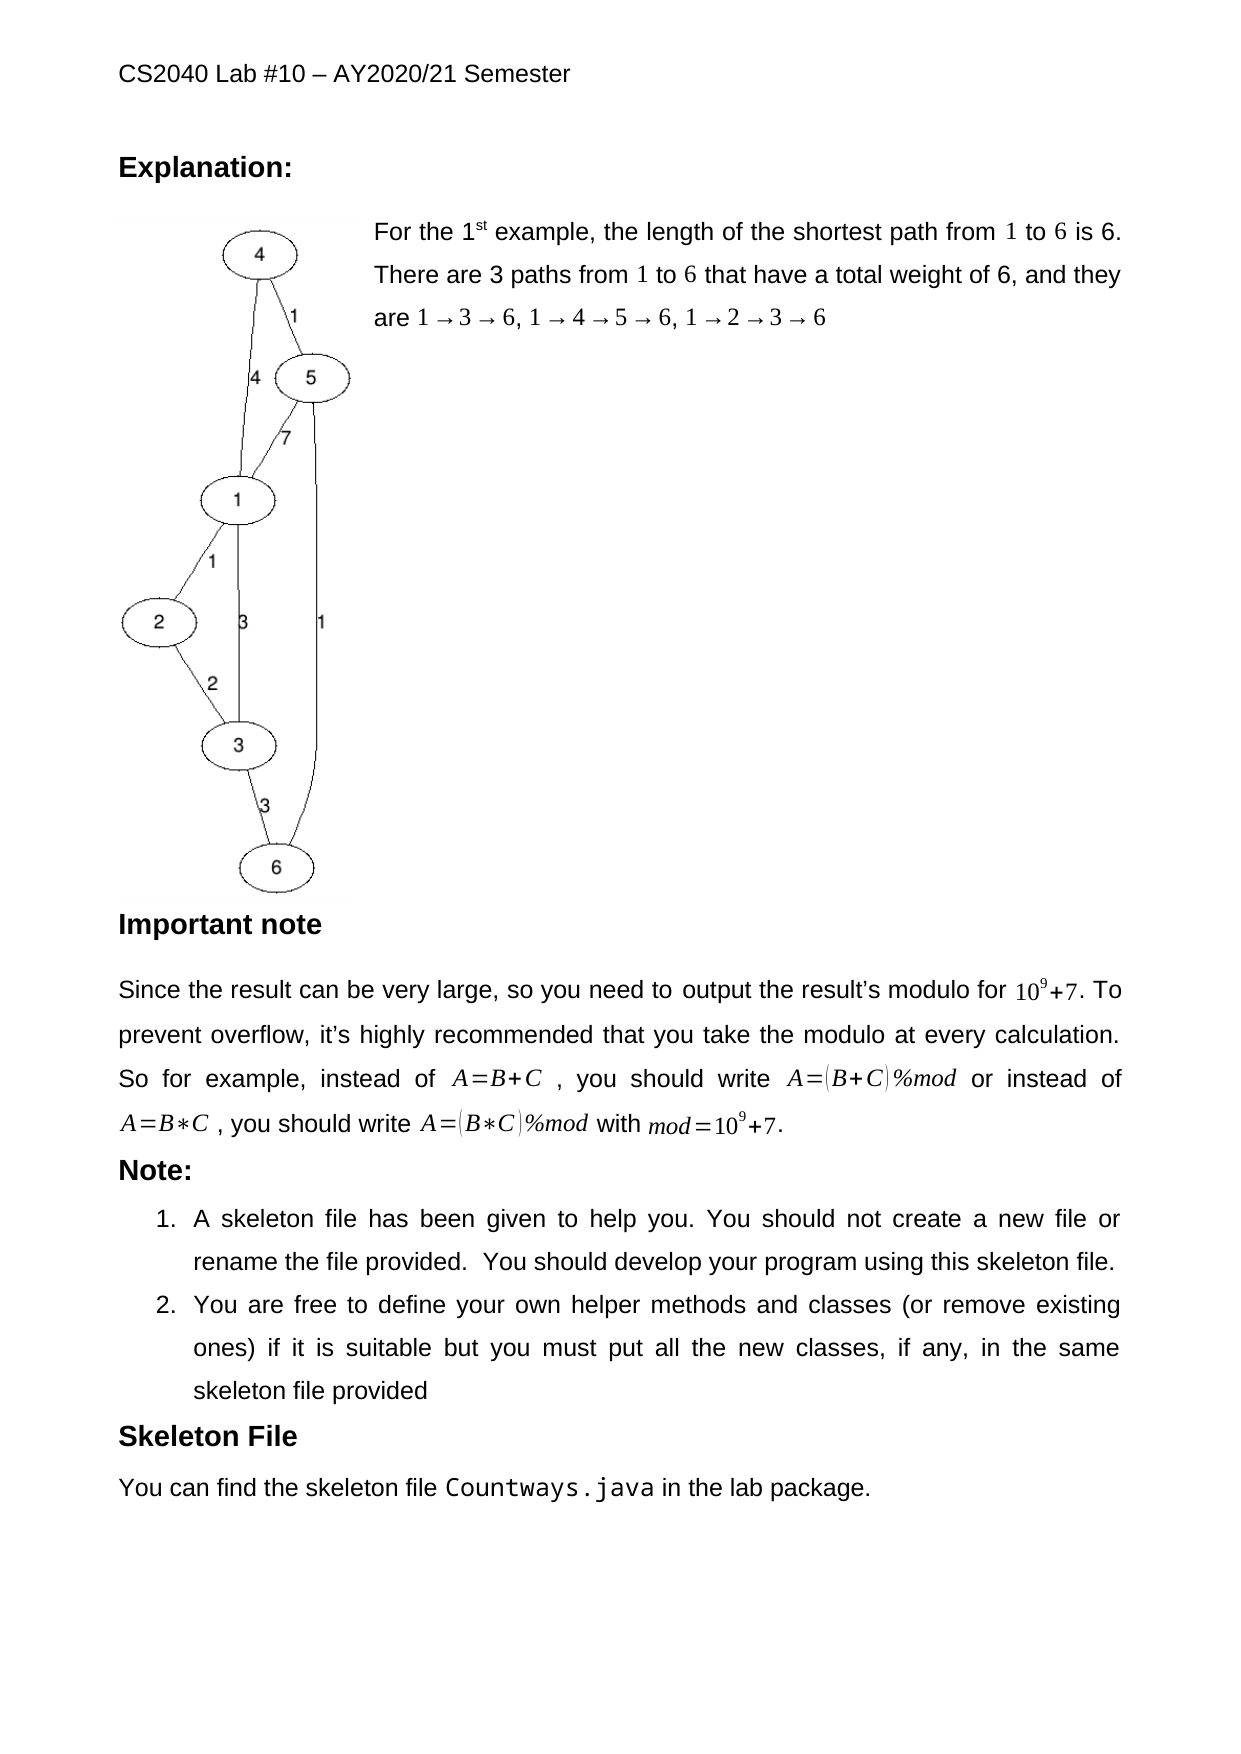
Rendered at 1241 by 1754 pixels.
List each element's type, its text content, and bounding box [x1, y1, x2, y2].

subtitle Explanation: [118, 150, 1122, 183]
list You are free to define your own helper methods and classes (or remove existing ones) if it is suitable but you must put all the new classes, if any, in the same skeleton file provided [156, 1290, 1122, 1405]
list A skeleton file has been given to help you. You should not create a new file or rename the file provided. You should develop your program using this skeleton file. [156, 1204, 1122, 1276]
text For the 1st example, the length of the shortest path from to is 6. There are 3 paths from to that have a total weight of 6, and they are , , [355, 217, 1122, 332]
text You can find the skeleton file Countways.java in the lab package. [118, 1469, 1122, 1504]
subtitle Important note [118, 907, 1122, 941]
text Since the result can be very large, so you need to output the result’s modulo for . To prevent overflow, it’s highly recommended that you take the modulo at every calculation. So for example, instead of , you should write or instead of , you should write with . [118, 974, 1122, 1139]
picture [117, 217, 355, 901]
subtitle Note: [118, 1153, 1122, 1187]
subtitle Skeleton File [118, 1419, 1122, 1453]
